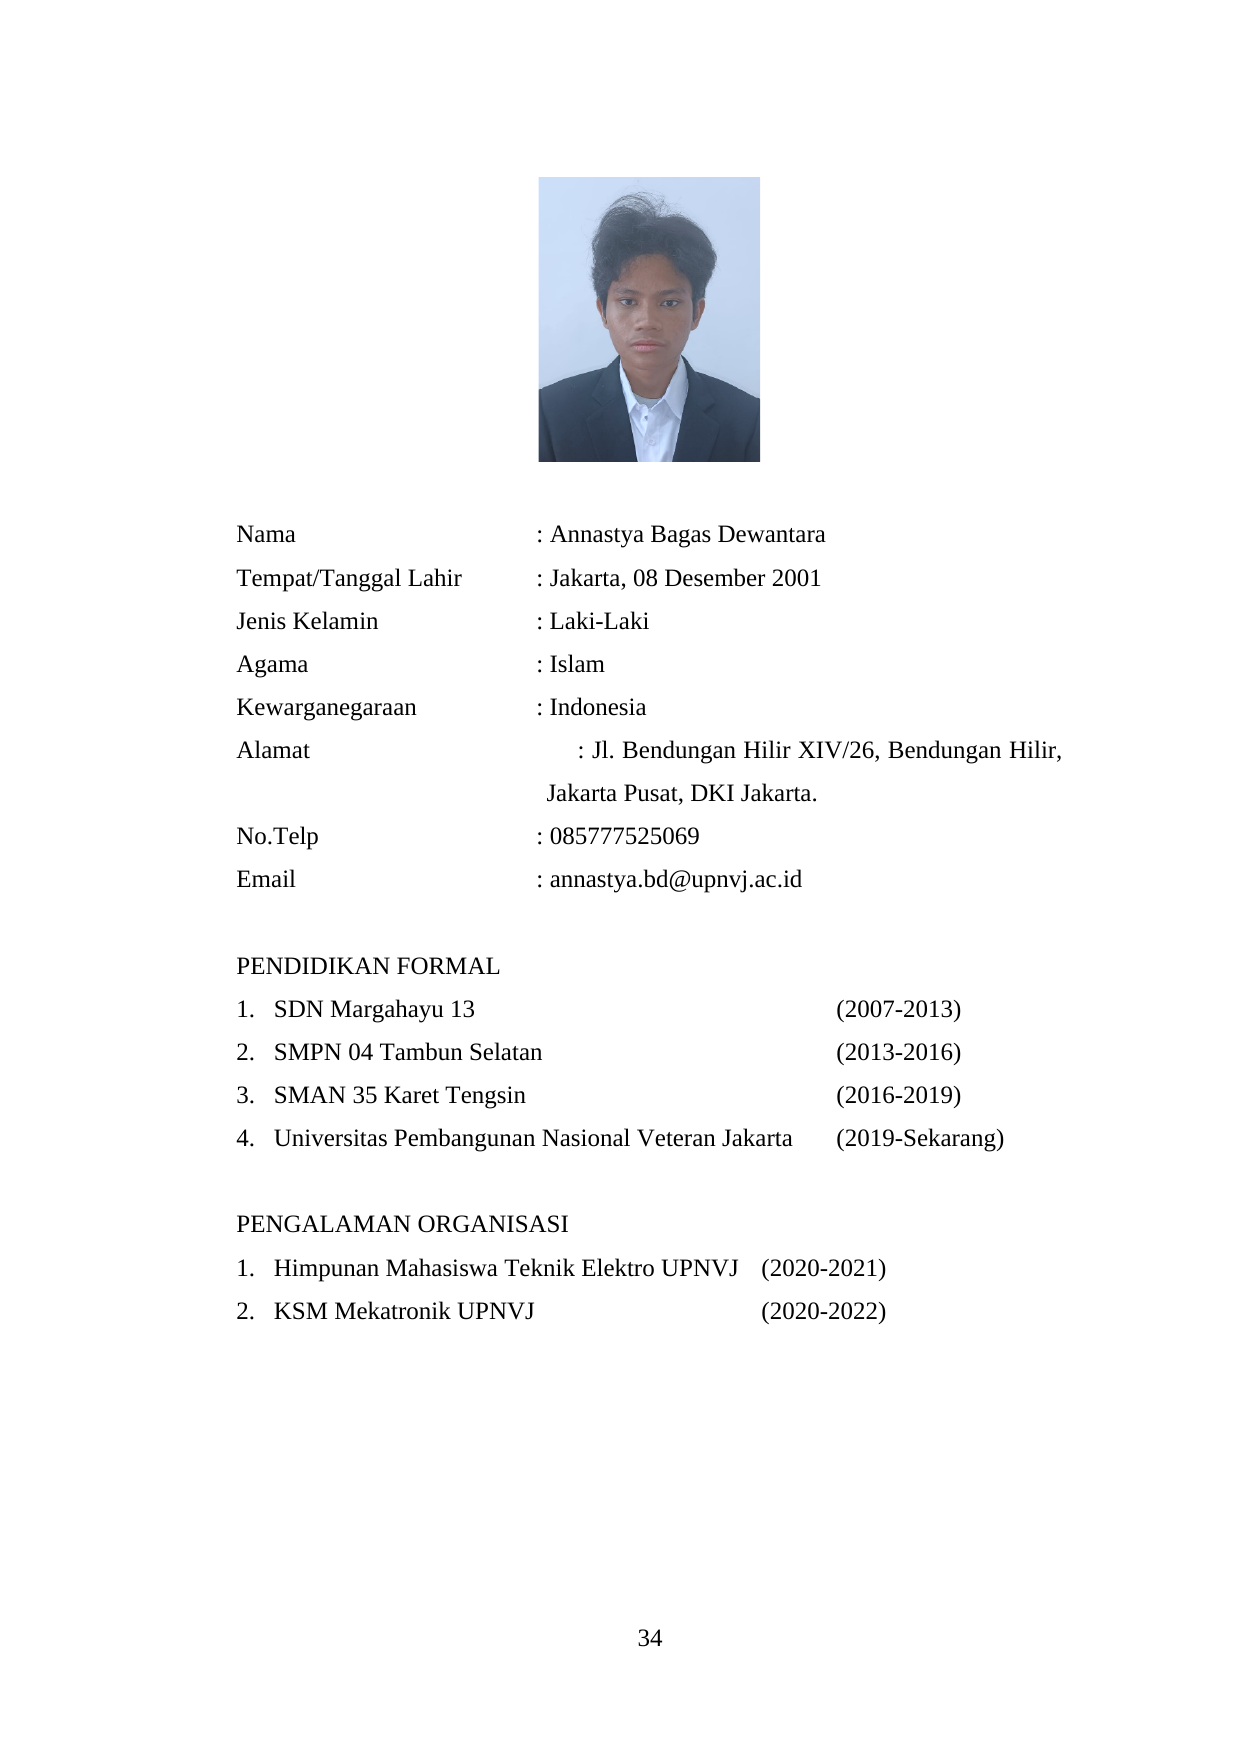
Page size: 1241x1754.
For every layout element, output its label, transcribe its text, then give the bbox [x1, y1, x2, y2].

list KSM Mekatronik UPNVJ (2020-2022) [236, 1296, 1063, 1324]
text Alamat : Jl. Bendungan Hilir XIV/26, Bendungan Hilir, Jakarta Pusat, DKI Jakarta. [236, 735, 1063, 807]
text Email : annastya.bd@upnvj.ac.id [236, 864, 1063, 893]
text PENDIDIKAN FORMAL [236, 951, 1063, 979]
picture [538, 177, 761, 462]
text Kewarganegaraan : Indonesia [236, 692, 1063, 721]
text No.Telp : 085777525069 [236, 821, 1063, 850]
text Tempat/Tanggal Lahir : Jakarta, 08 Desember 2001 [236, 563, 1063, 591]
text Agama : Islam [236, 649, 1063, 678]
list SDN Margahayu 13 (2007-2013) [236, 994, 1063, 1023]
text Nama : Annastya Bagas Dewantara [236, 519, 1063, 548]
list SMPN 04 Tambun Selatan (2013-2016) [236, 1037, 1063, 1066]
text PENGALAMAN ORGANISASI [236, 1209, 1063, 1238]
text Jenis Kelamin : Laki-Laki [236, 606, 1063, 634]
list SMAN 35 Karet Tengsin (2016-2019) [236, 1080, 1063, 1109]
list Universitas Pembangunan Nasional Veteran Jakarta (2019-Sekarang) [236, 1123, 1063, 1152]
list Himpunan Mahasiswa Teknik Elektro UPNVJ (2020-2021) [236, 1253, 1063, 1281]
